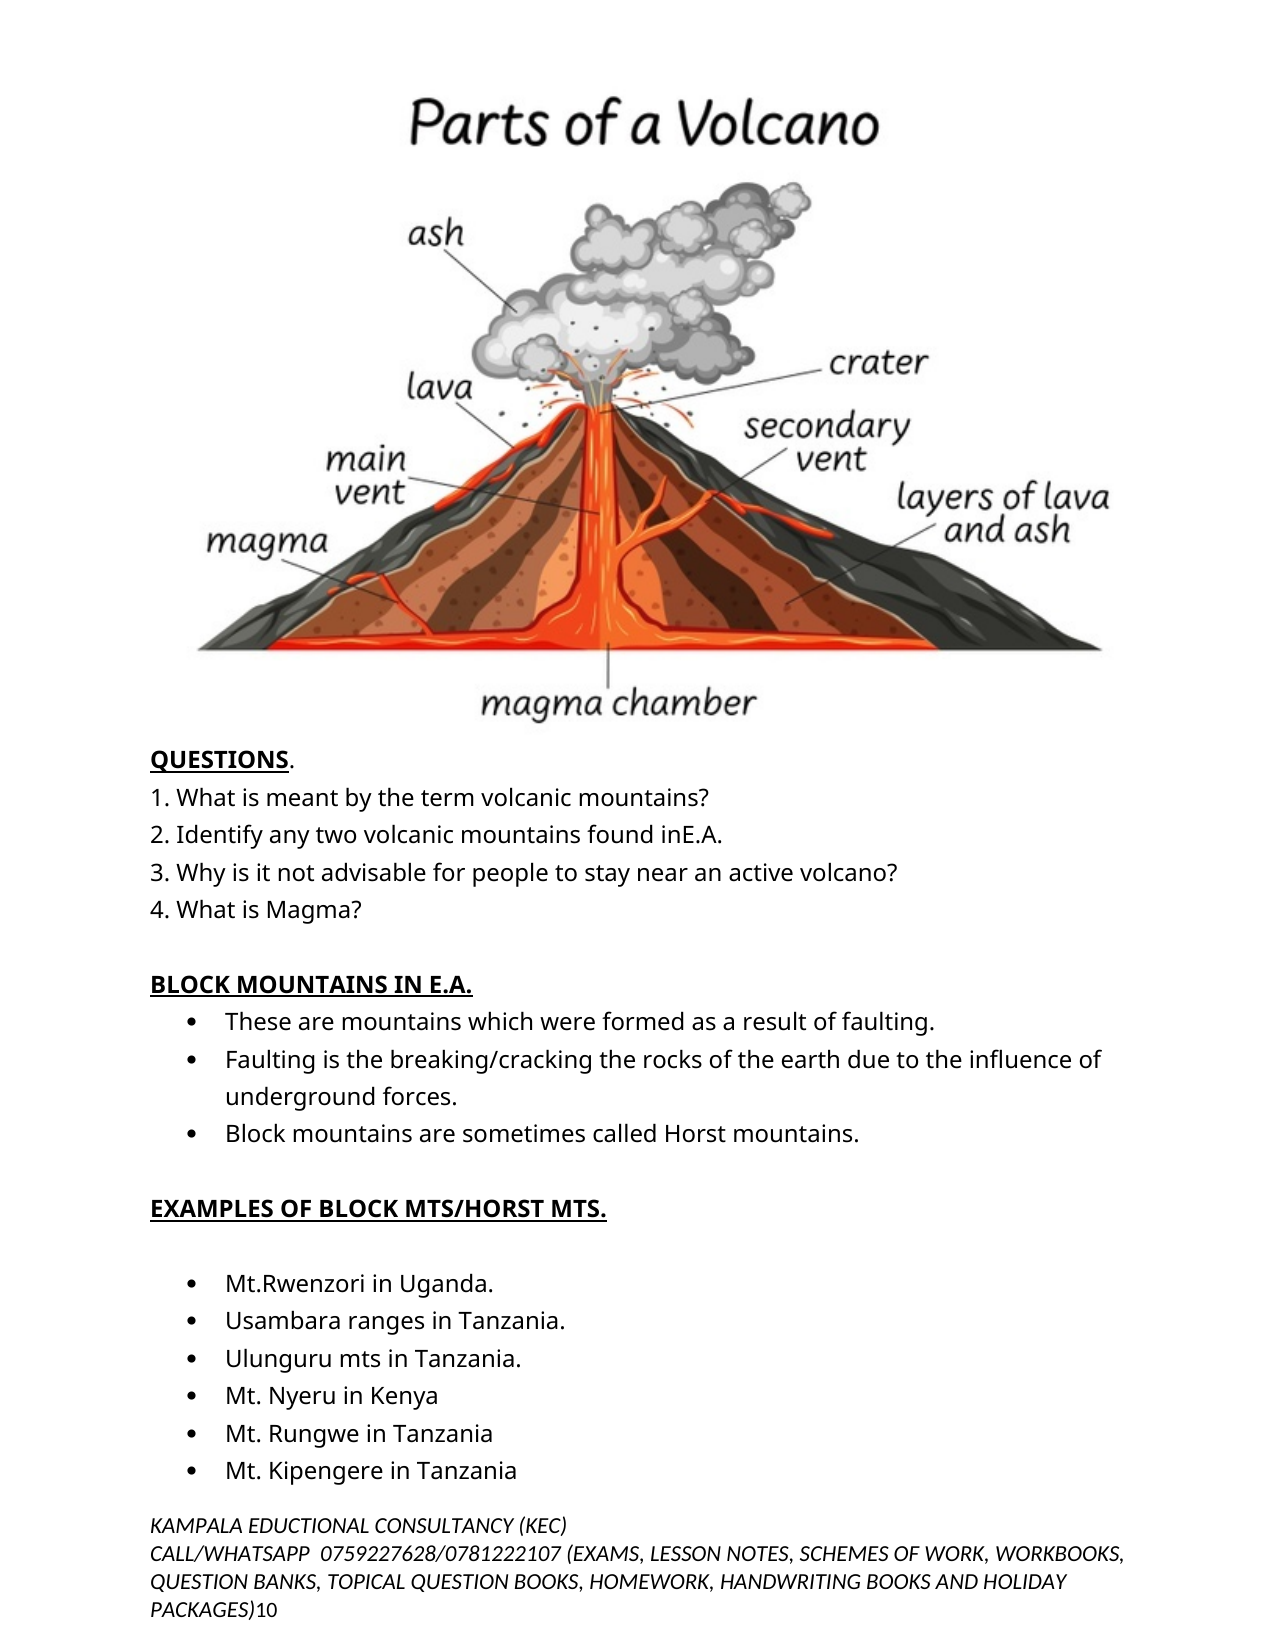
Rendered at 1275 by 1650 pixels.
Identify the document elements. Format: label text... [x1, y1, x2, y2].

list Mt. Kipengere in Tanzania [187, 1454, 1172, 1486]
list These are mountains which were formed as a result of faulting. [187, 1005, 1172, 1038]
text 3. Why is it not advisable for people to stay near an active volcano? [150, 855, 1172, 888]
text 1. What is meant by the term volcanic mountains? [150, 781, 1172, 813]
text QUESTIONS. [150, 743, 1172, 776]
list Faulting is the breaking/cracking the rocks of the earth due to the influence of underground forces. [187, 1042, 1172, 1112]
text 2. Identify any two volcanic mountains found inE.A. [150, 818, 1172, 851]
list Ulunguru mts in Tanzania. [187, 1342, 1172, 1374]
picture [150, 84, 1129, 739]
text EXAMPLES OF BLOCK MTS/HORST MTS. [150, 1192, 1172, 1224]
text 4. What is Magma? [150, 893, 1172, 925]
list Usambara ranges in Tanzania. [187, 1304, 1172, 1337]
list Mt. Nyeru in Kenya [187, 1379, 1172, 1412]
list Mt. Rungwe in Tanzania [187, 1416, 1172, 1449]
list Block mountains are sometimes called Horst mountains. [187, 1117, 1172, 1150]
list Mt.Rwenzori in Uganda. [187, 1267, 1172, 1299]
text BLOCK MOUNTAINS IN E.A. [150, 968, 1172, 1000]
